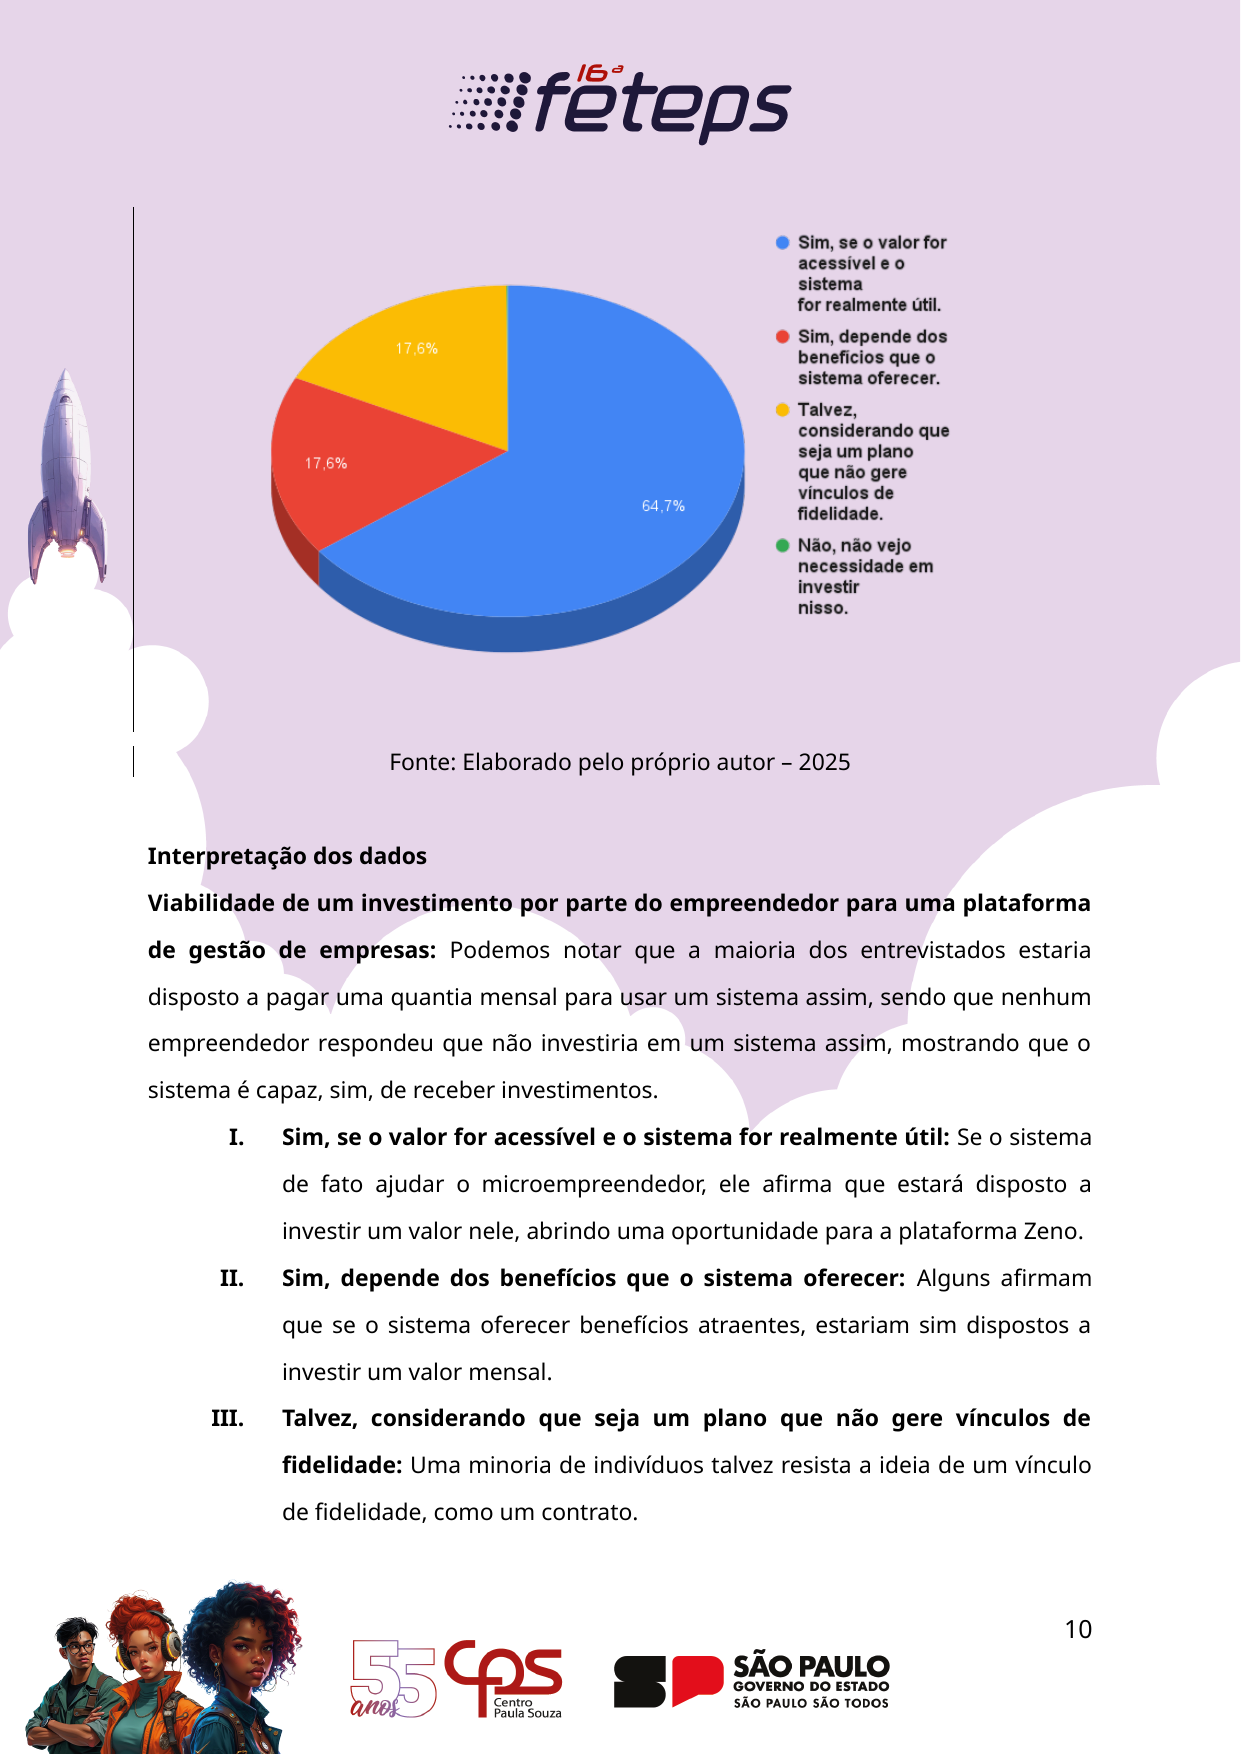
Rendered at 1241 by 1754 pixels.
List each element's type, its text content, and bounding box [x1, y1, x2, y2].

text Fonte: Elaborado pelo próprio autor – 2025 [148, 746, 1092, 777]
list Sim, depende dos benefícios que o sistema oferecer: Alguns afirmam que se o sistema oferecer benefícios atraentes, estariam sim dispostos a investir um valor mensal. [244, 1262, 1092, 1387]
picture [0, 0, 1241, 1754]
text Viabilidade de um investimento por parte do empreendedor para uma plataforma de gestão de empresas: Podemos notar que a maioria dos entrevistados estaria disposto a pagar uma quantia mensal para usar um sistema assim, sendo que nenhum empreendedor respondeu que não investiria em um sistema assim, mostrando que o sistema é capaz, sim, de receber investimentos. [148, 887, 1092, 1105]
list Sim, se o valor for acessível e o sistema for realmente útil: Se o sistema de fato ajudar o microempreendedor, ele afirma que estará disposto a investir um valor nele, abrindo uma oportunidade para a plataforma Zeno. [244, 1121, 1092, 1246]
list Talvez, considerando que seja um plano que não gere vínculos de fidelidade: Uma minoria de indivíduos talvez resista a ideia de um vínculo de fidelidade, como um contrato. [244, 1402, 1092, 1527]
text Interpretação dos dados [148, 840, 1092, 871]
